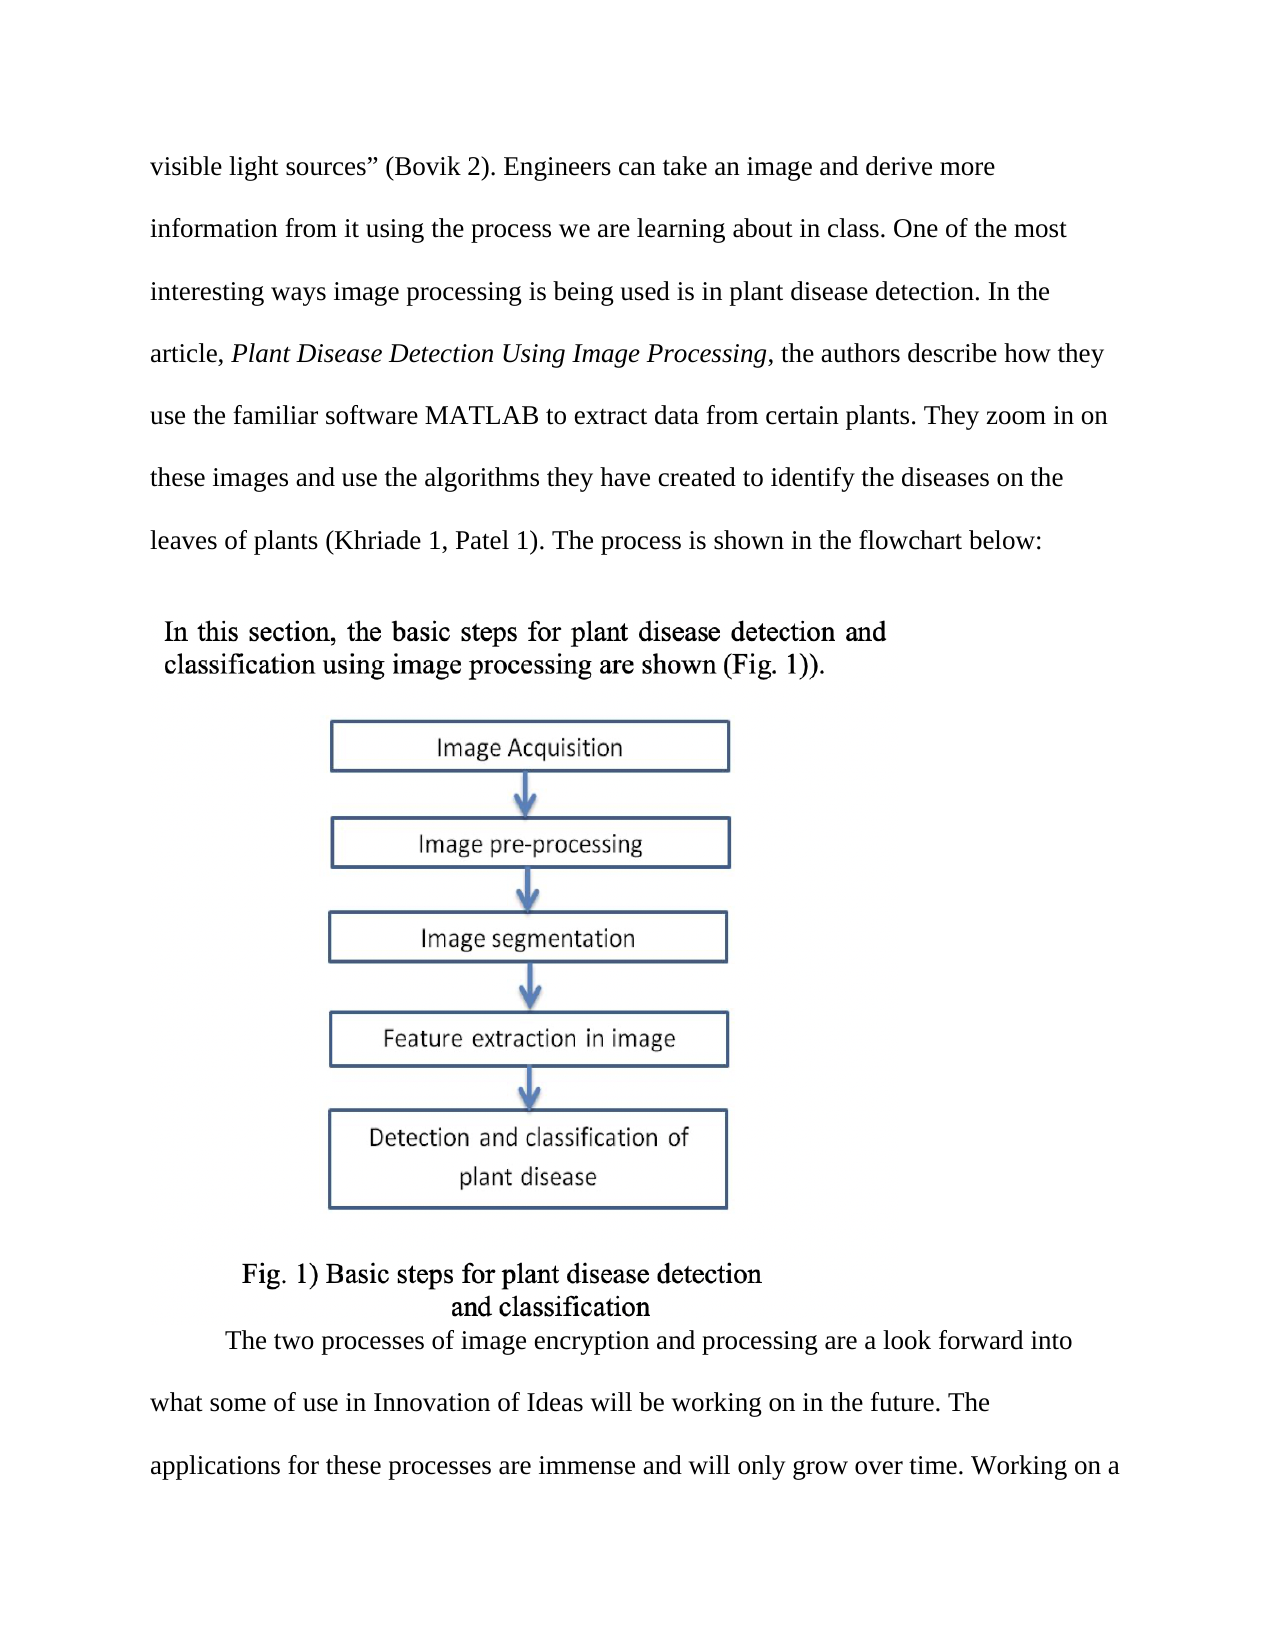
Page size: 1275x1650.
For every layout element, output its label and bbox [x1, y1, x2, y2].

text [150, 150, 1125, 555]
text [150, 1324, 1125, 1480]
picture [150, 614, 901, 1325]
